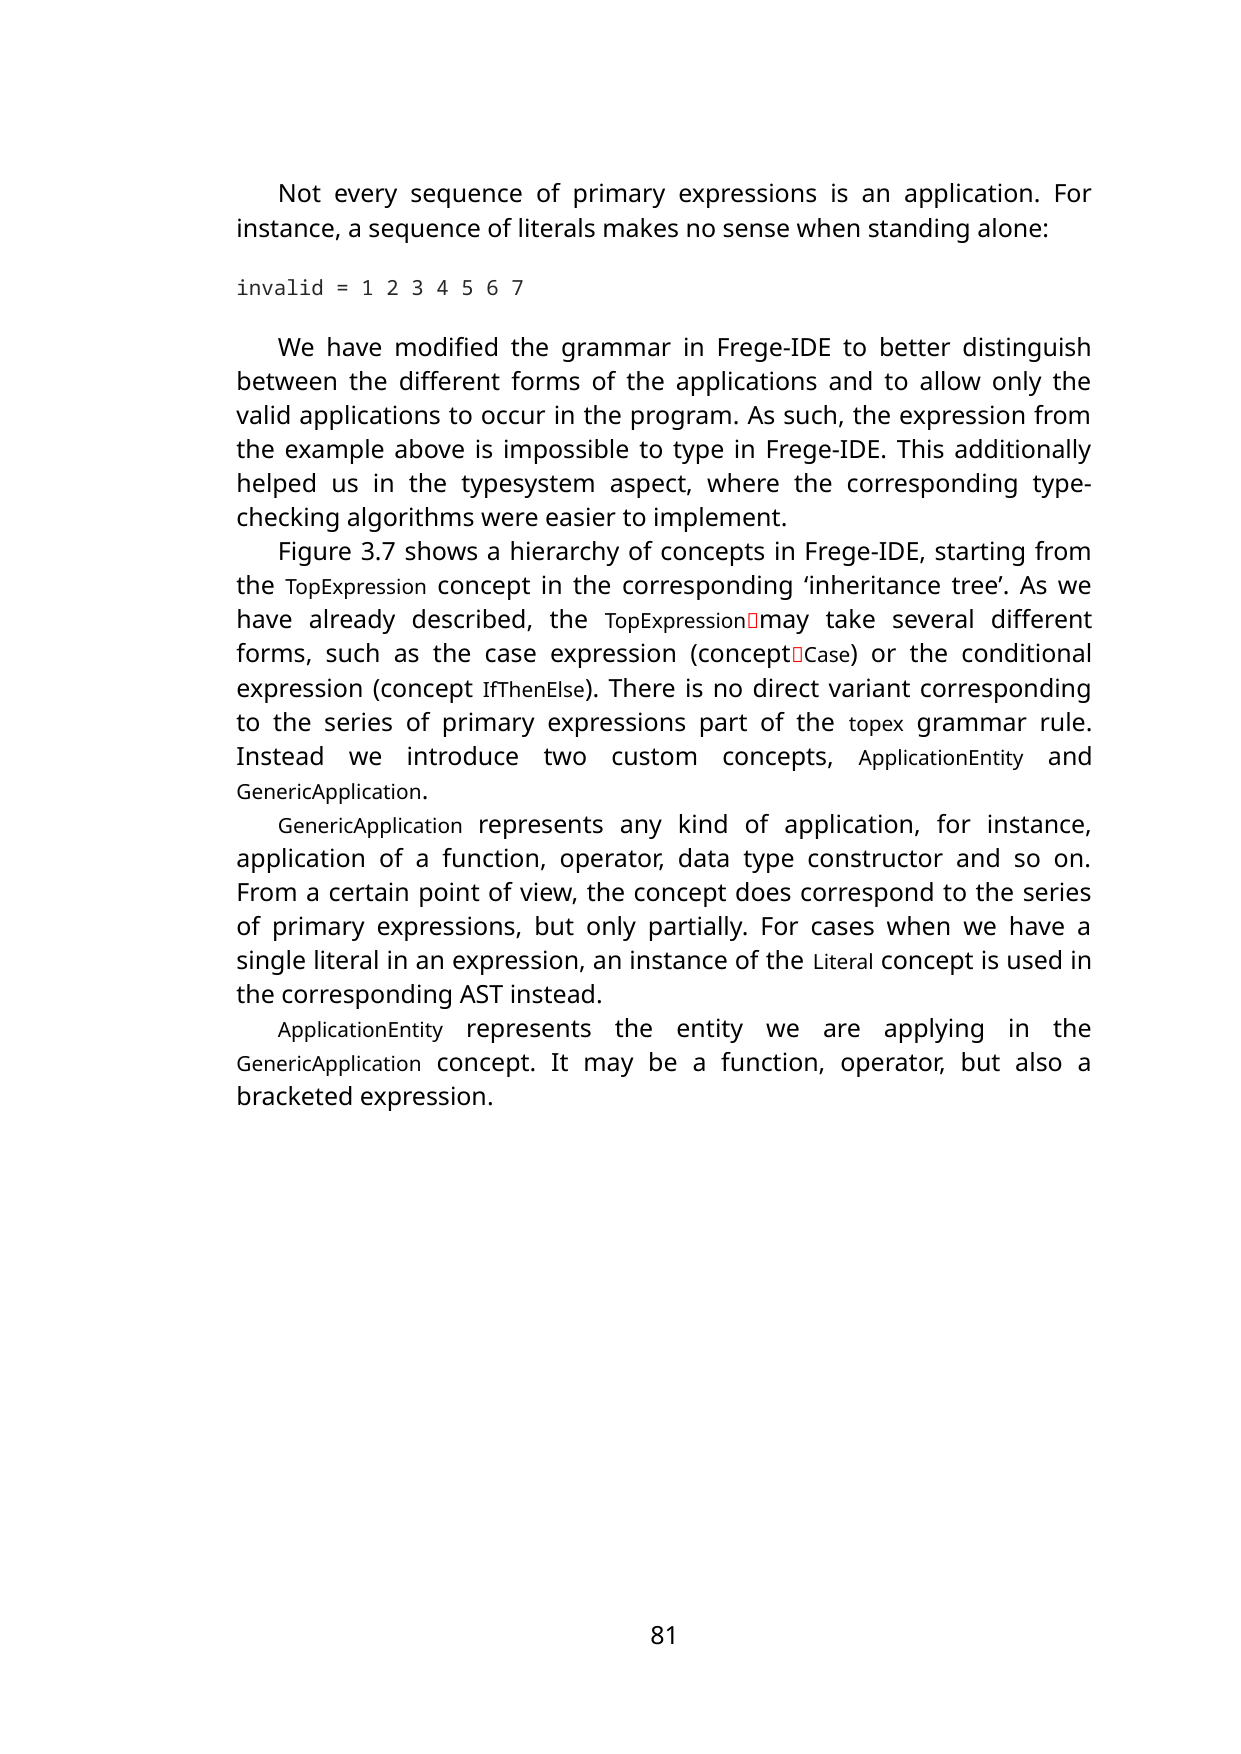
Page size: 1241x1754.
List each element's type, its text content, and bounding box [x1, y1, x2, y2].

text We have modified the grammar in Frege-IDE to better distinguish between the different forms of the applications and to allow only the valid applications to occur in the program. As such, the expression from the example above is impossible to type in Frege-IDE. This additionally helped us in the typesystem aspect, where the corresponding type-checking algorithms were easier to implement. [236, 329, 1092, 534]
text ApplicationEntity represents the entity we are applying in the GenericApplication concept. It may be a function, operator, but also a bracketed expression. [236, 1011, 1092, 1113]
text Figure 3.7 shows a hierarchy of concepts in Frege-IDE, starting from the TopExpression concept in the corresponding ‘inheritance tree’. As we have already described, the TopExpressionmay take several different forms, such as the case expression (conceptCase) or the conditional expression (concept IfThenElse). There is no direct variant corresponding to the series of primary expressions part of the topex grammar rule. Instead we introduce two custom concepts, ApplicationEntity and GenericApplication. [236, 534, 1092, 806]
text Not every sequence of primary expressions is an application. For instance, a sequence of literals makes no sense when standing alone: [236, 176, 1092, 244]
text invalid = 1 2 3 4 5 6 7 [236, 273, 1092, 301]
text GenericApplication represents any kind of application, for instance, application of a function, operator, data type constructor and so on. From a certain point of view, the concept does correspond to the series of primary expressions, but only partially. For cases when we have a single literal in an expression, an instance of the Literal concept is used in the corresponding AST instead. [236, 806, 1092, 1011]
